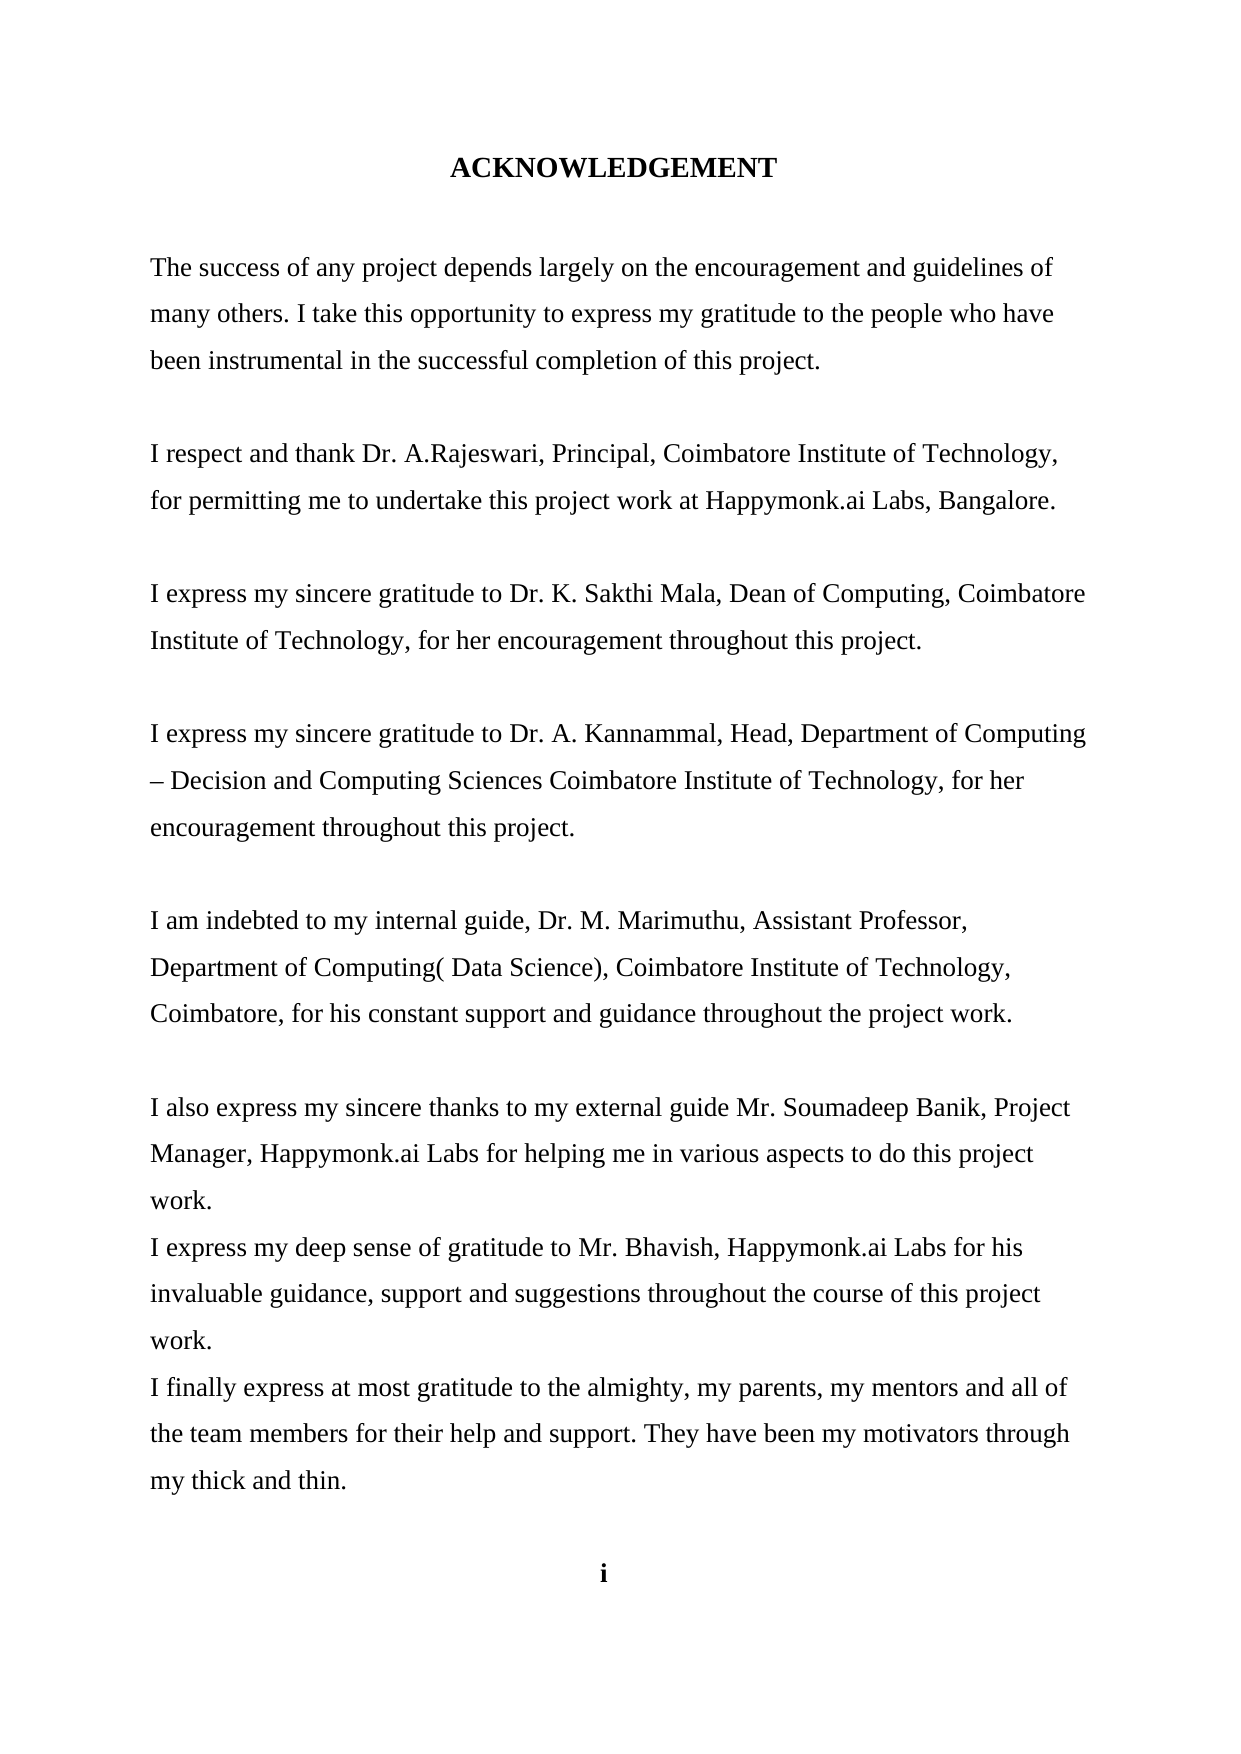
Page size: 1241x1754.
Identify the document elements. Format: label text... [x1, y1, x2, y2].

text ACKNOWLEDGEMENT [375, 150, 1090, 183]
text I express my sincere gratitude to Dr. A. Kannammal, Head, Department of Computing – Decision and Computing Sciences Coimbatore Institute of Technology, for her encouragement throughout this project. [150, 717, 1090, 842]
text I express my sincere gratitude to Dr. K. Sakthi Mala, Dean of Computing, Coimbatore Institute of Technology, for her encouragement throughout this project. [150, 577, 1090, 655]
text I finally express at most gratitude to the almighty, my parents, my mentors and all of the team members for their help and support. They have been my motivators through my thick and thin. [150, 1371, 1090, 1495]
text I respect and thank Dr. A.Rajeswari, Principal, Coimbatore Institute of Technology, for permitting me to undertake this project work at Happymonk.ai Labs, Bangalore. [150, 437, 1090, 515]
text I also express my sincere thanks to my external guide Mr. Soumadeep Banik, Project Manager, Happymonk.ai Labs for helping me in various aspects to do this project work. [150, 1091, 1090, 1215]
text The success of any project depends largely on the encouragement and guidelines of many others. I take this opportunity to express my gratitude to the people who have been instrumental in the successful completion of this project. [150, 251, 1090, 375]
text I am indebted to my internal guide, Dr. M. Marimuthu, Assistant Professor, Department of Computing( Data Science), Coimbatore Institute of Technology, Coimbatore, for his constant support and guidance throughout the project work. [150, 904, 1090, 1028]
text i [150, 1557, 1090, 1588]
text I express my deep sense of gratitude to Mr. Bhavish, Happymonk.ai Labs for his invaluable guidance, support and suggestions throughout the course of this project work. [150, 1231, 1090, 1355]
